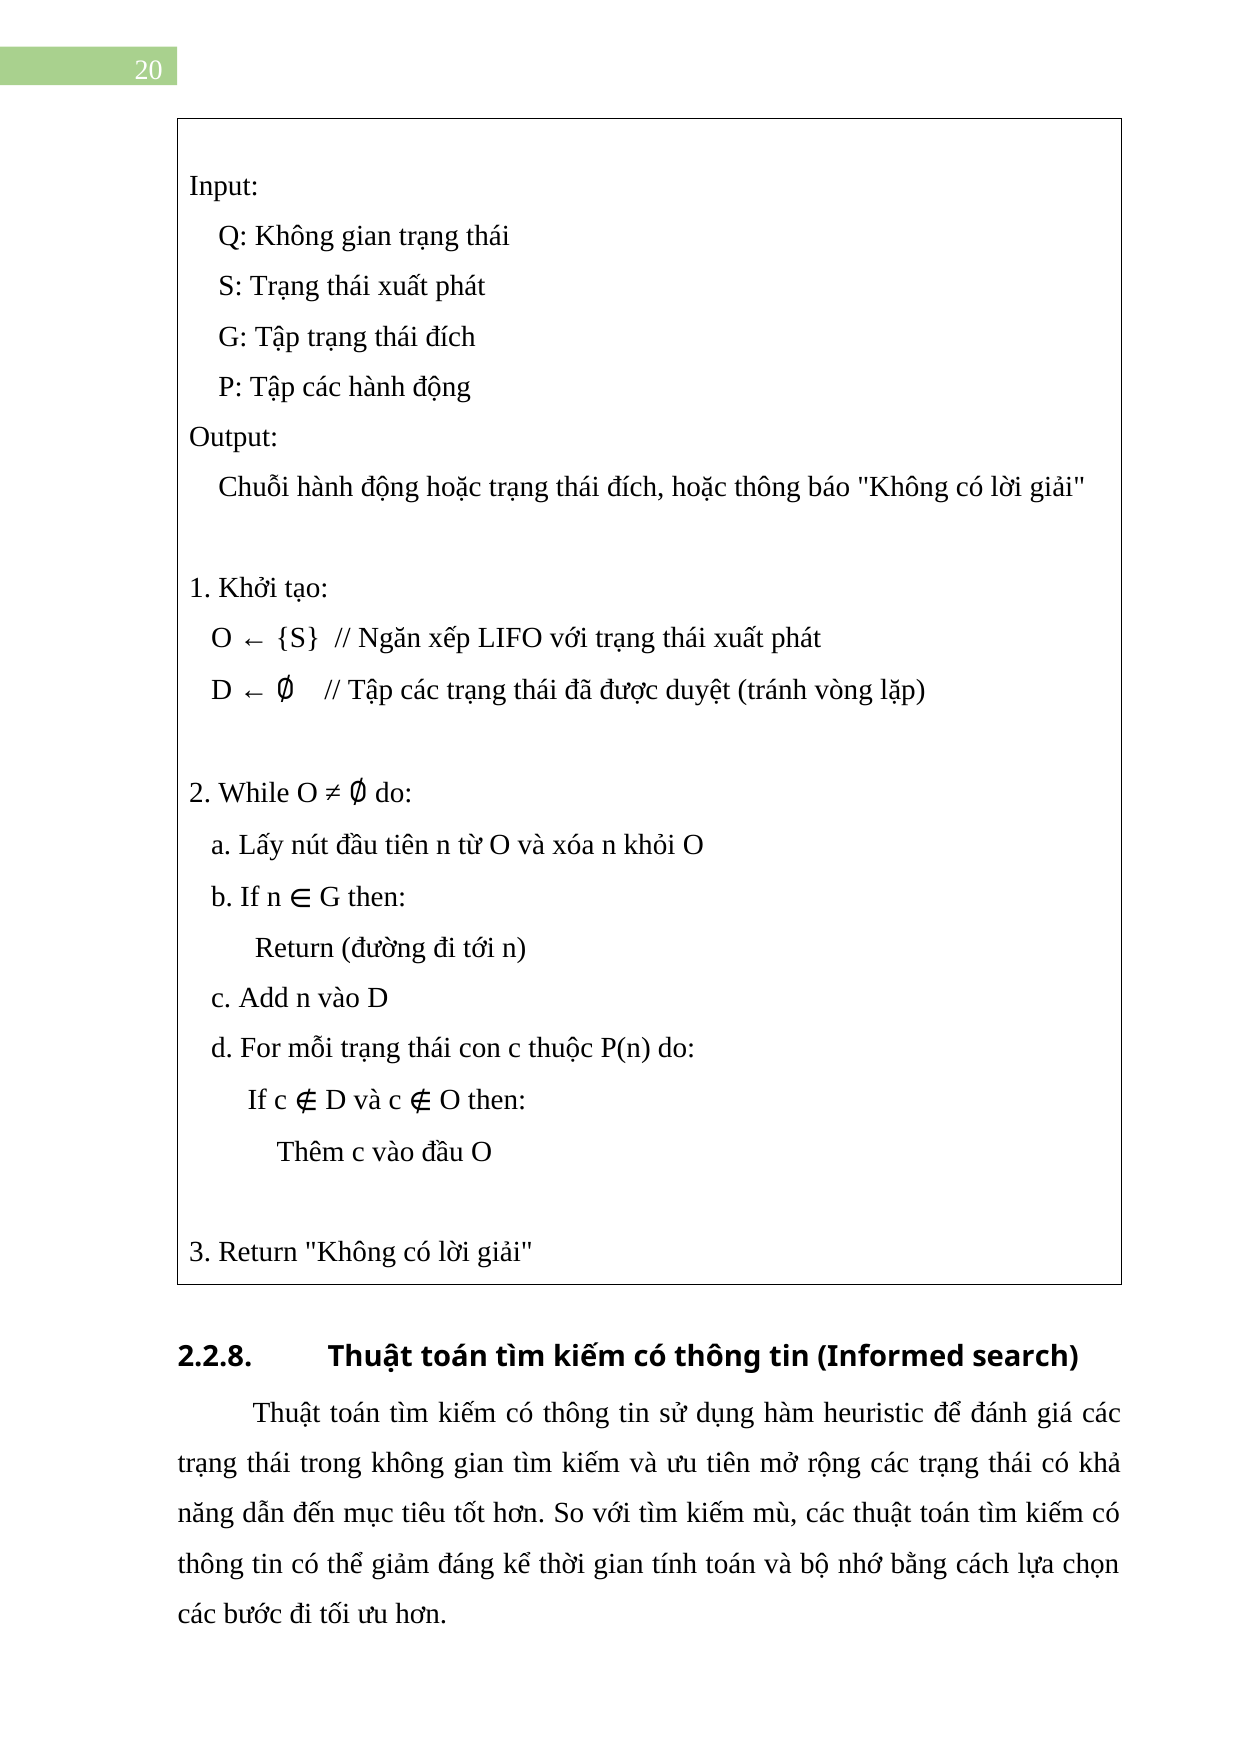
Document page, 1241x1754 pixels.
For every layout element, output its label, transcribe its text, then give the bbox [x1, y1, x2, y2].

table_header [178, 119, 1121, 1284]
subtitle Thuật toán tìm kiếm có thông tin (Informed search) [177, 1335, 1122, 1375]
text Thuật toán tìm kiếm có thông tin sử dụng hàm heuristic để đánh giá các trạng thái trong không gian tìm kiếm và ưu tiên mở rộng các trạng thái có khả năng dẫn đến mục tiêu tốt hơn. So với tìm kiếm mù, các thuật toán tìm kiếm có thông tin có thể giảm đáng kể thời gian tính toán và bộ nhớ bằng cách lựa chọn các bước đi tối ưu hơn. [177, 1395, 1122, 1629]
